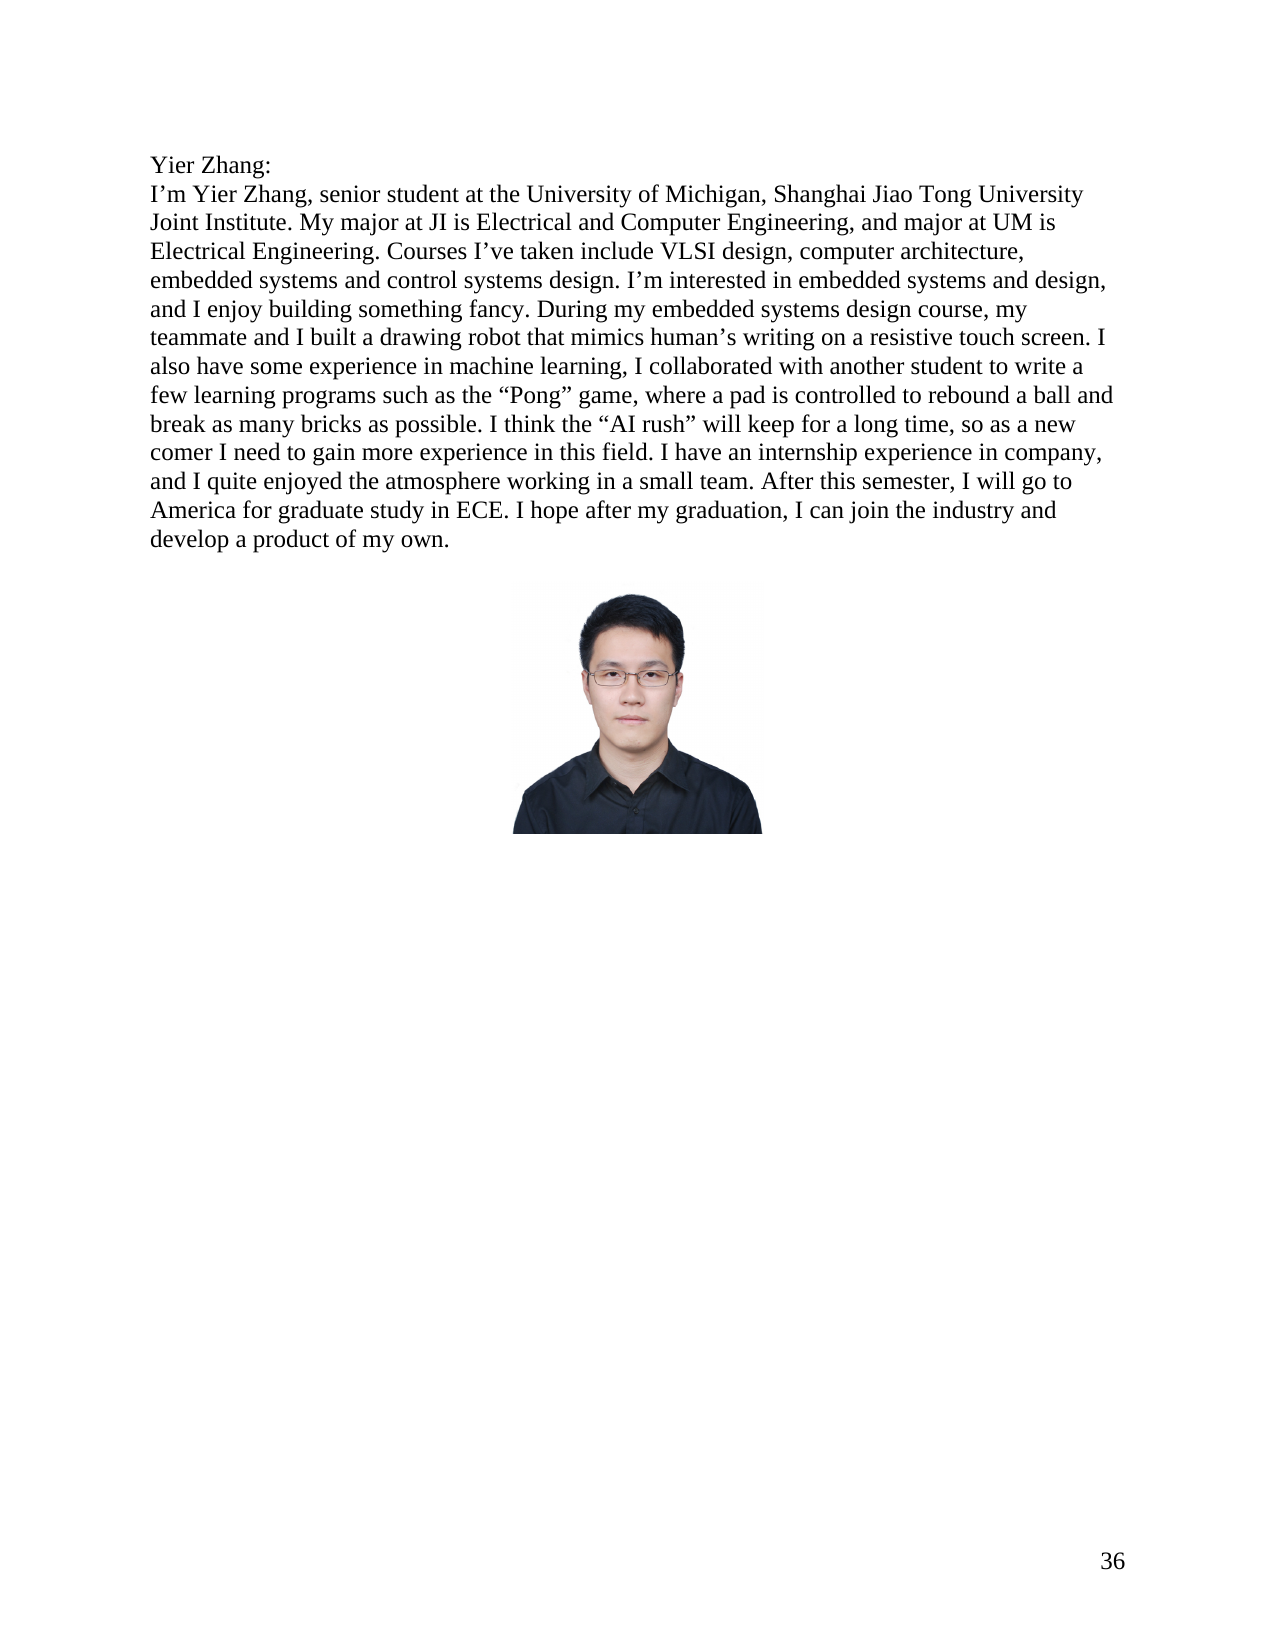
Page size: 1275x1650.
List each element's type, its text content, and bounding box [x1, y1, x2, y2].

picture [511, 581, 764, 834]
text Yier Zhang: [150, 150, 1125, 179]
text I’m Yier Zhang, senior student at the University of Michigan, Shanghai Jiao Tong University Joint Institute. My major at JI is Electrical and Computer Engineering, and major at UM is Electrical Engineering. Courses I’ve taken include VLSI design, computer architecture, embedded systems and control systems design. I’m interested in embedded systems and design, and I enjoy building something fancy. During my embedded systems design course, my teammate and I built a drawing robot that mimics human’s writing on a resistive touch screen. I also have some experience in machine learning, I collaborated with another student to write a few learning programs such as the “Pong” game, where a pad is controlled to rebound a ball and break as many bricks as possible. I think the “AI rush” will keep for a long time, so as a new comer I need to gain more experience in this field. I have an internship experience in company, and I quite enjoyed the atmosphere working in a small team. After this semester, I will go to America for graduate study in ECE. I hope after my graduation, I can join the industry and develop a product of my own. [150, 179, 1125, 552]
